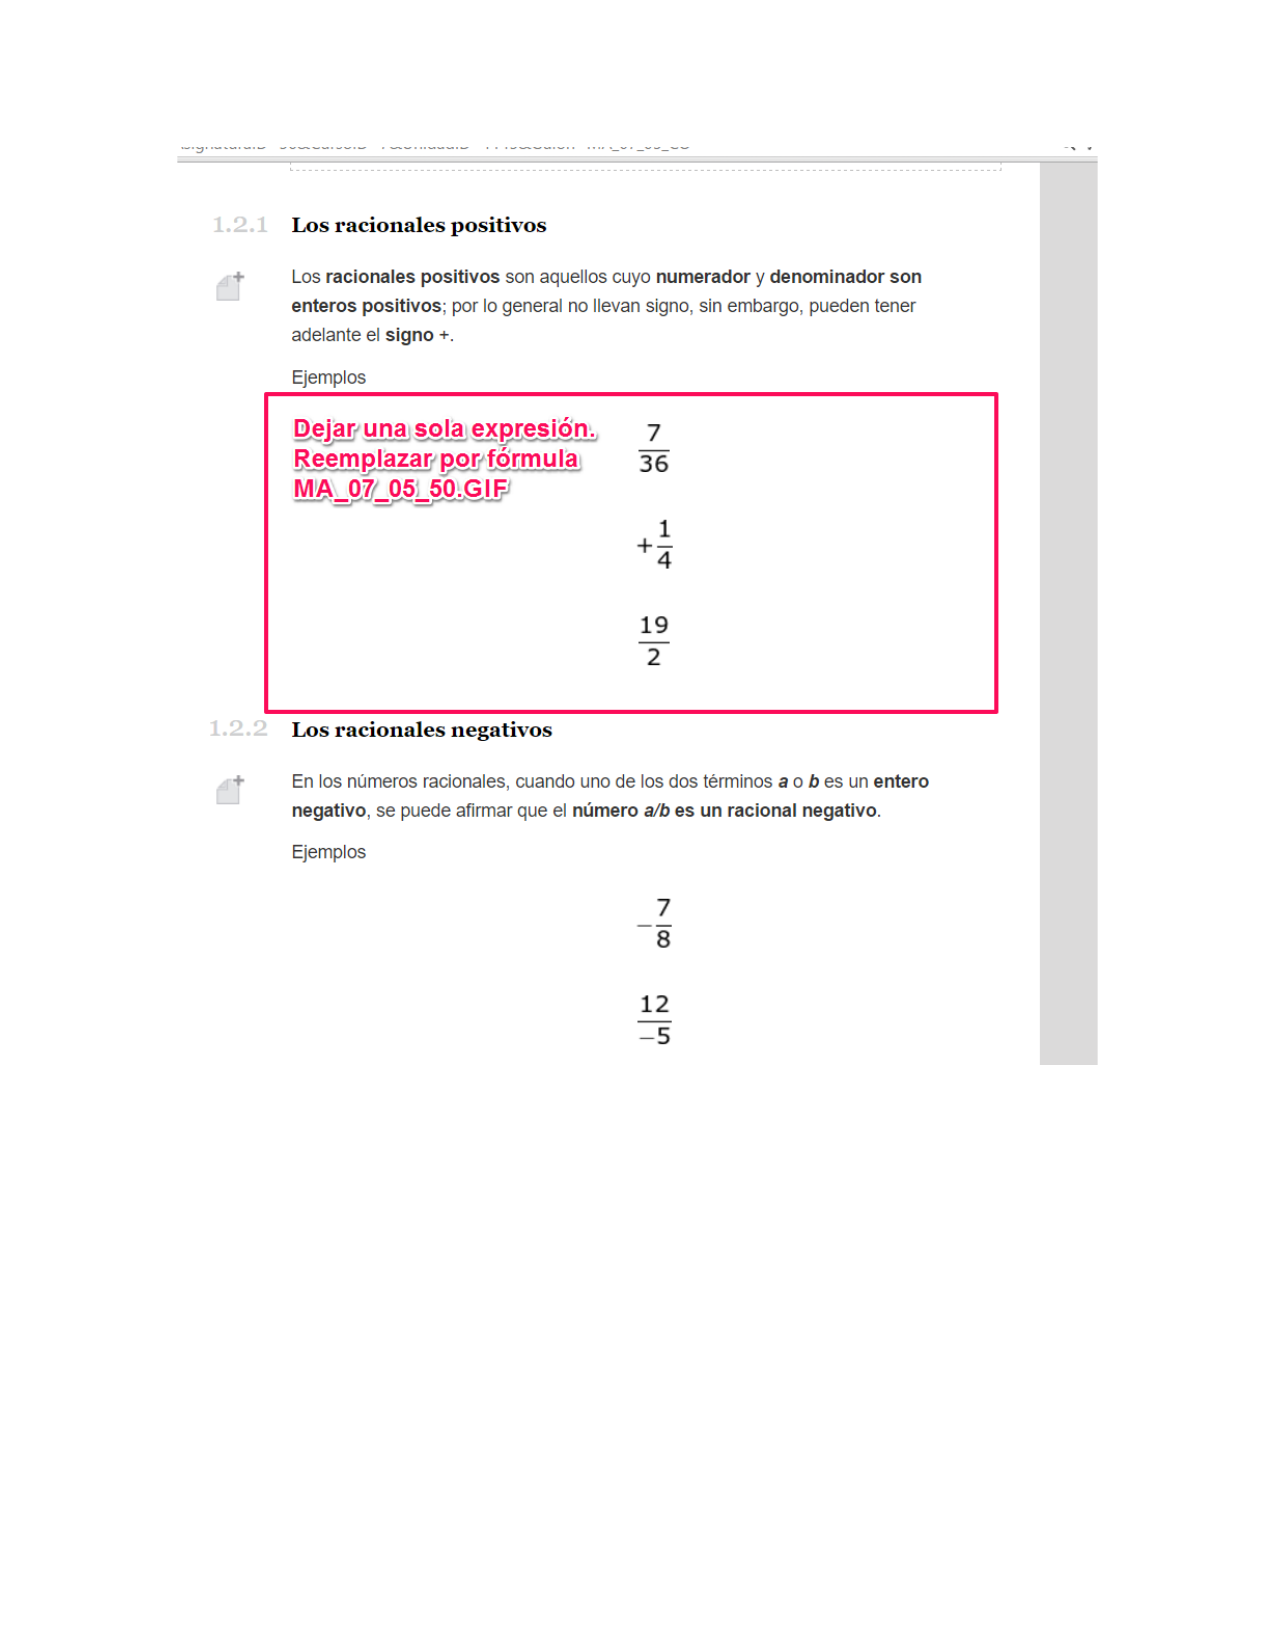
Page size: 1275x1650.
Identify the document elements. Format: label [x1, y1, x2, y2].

picture [177, 147, 1098, 1065]
